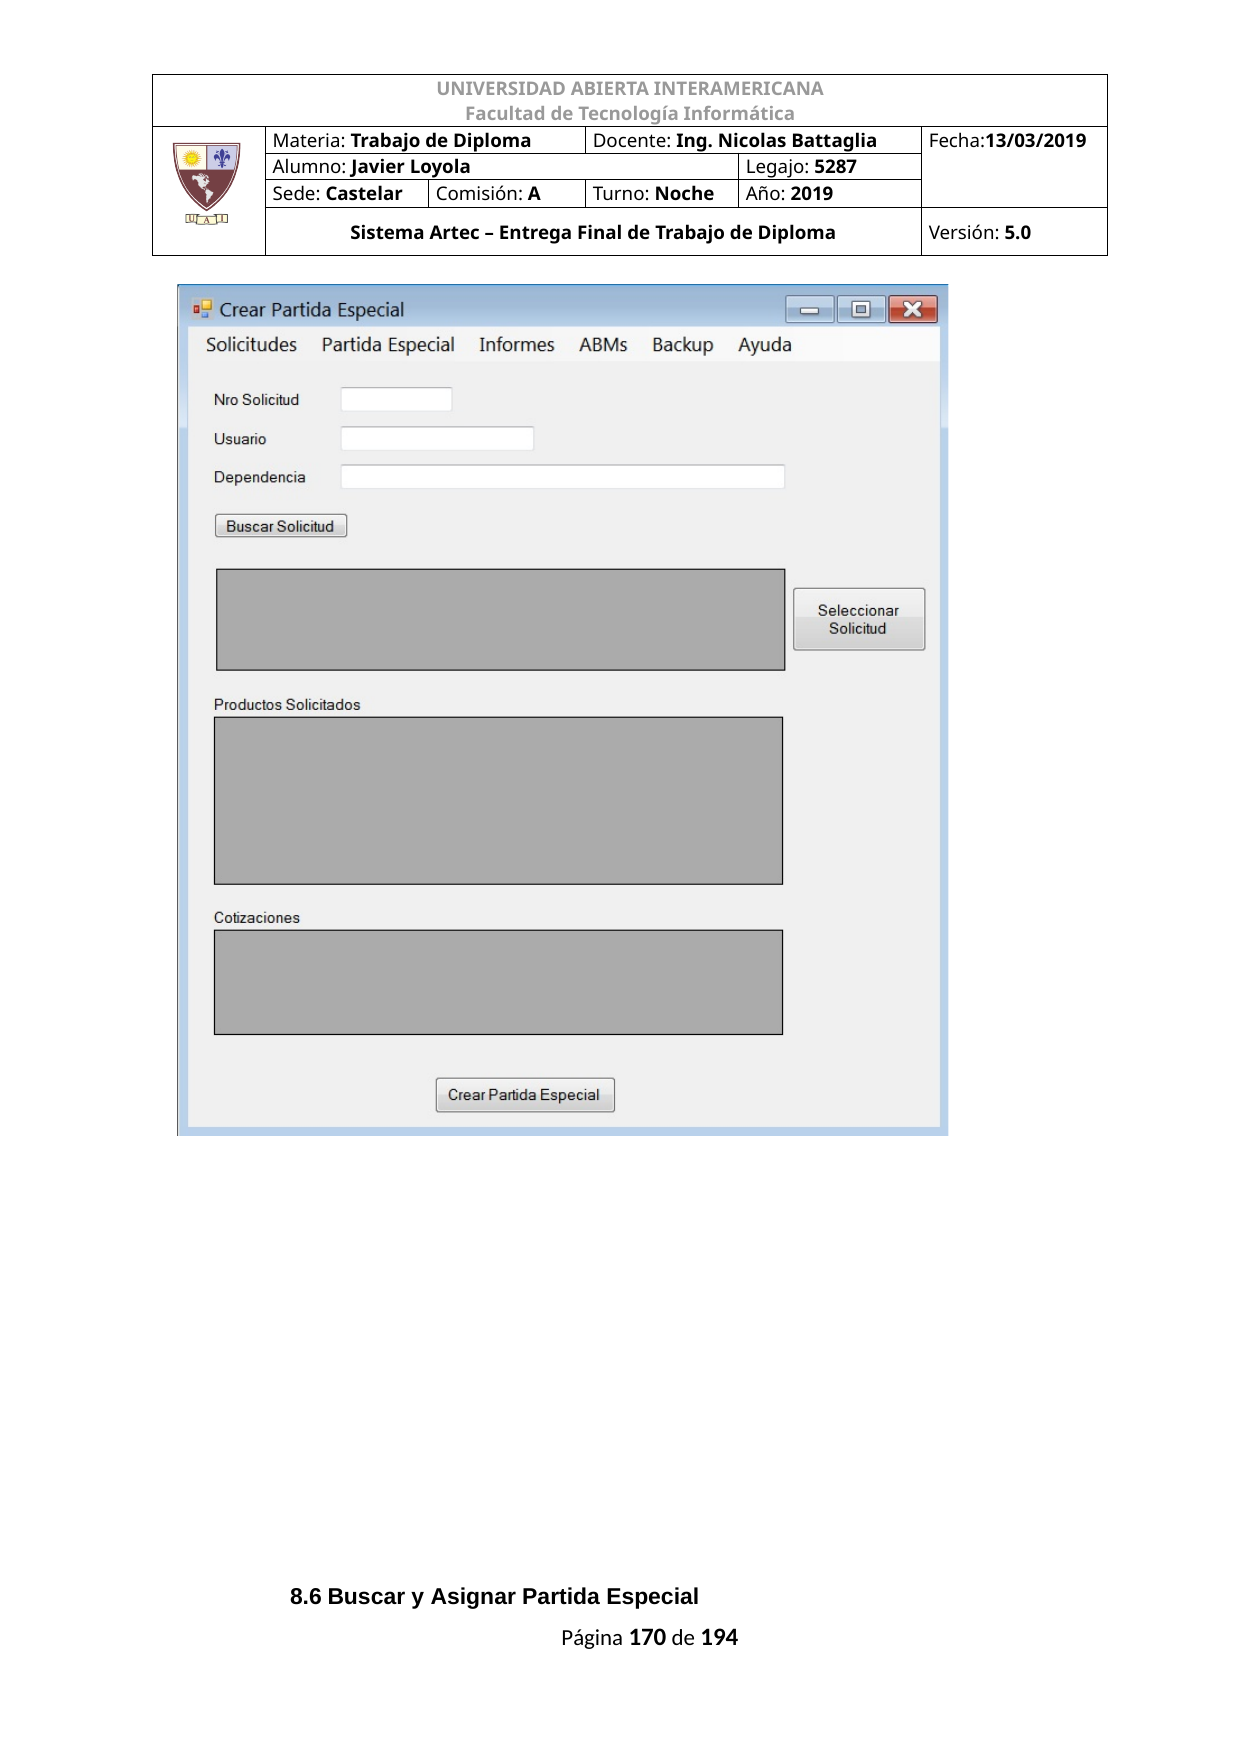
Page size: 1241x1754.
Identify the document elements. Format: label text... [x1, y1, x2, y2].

picture [157, 136, 257, 228]
list Buscar y Asignar Partida Especial [290, 1583, 1122, 1609]
picture [177, 284, 949, 1136]
